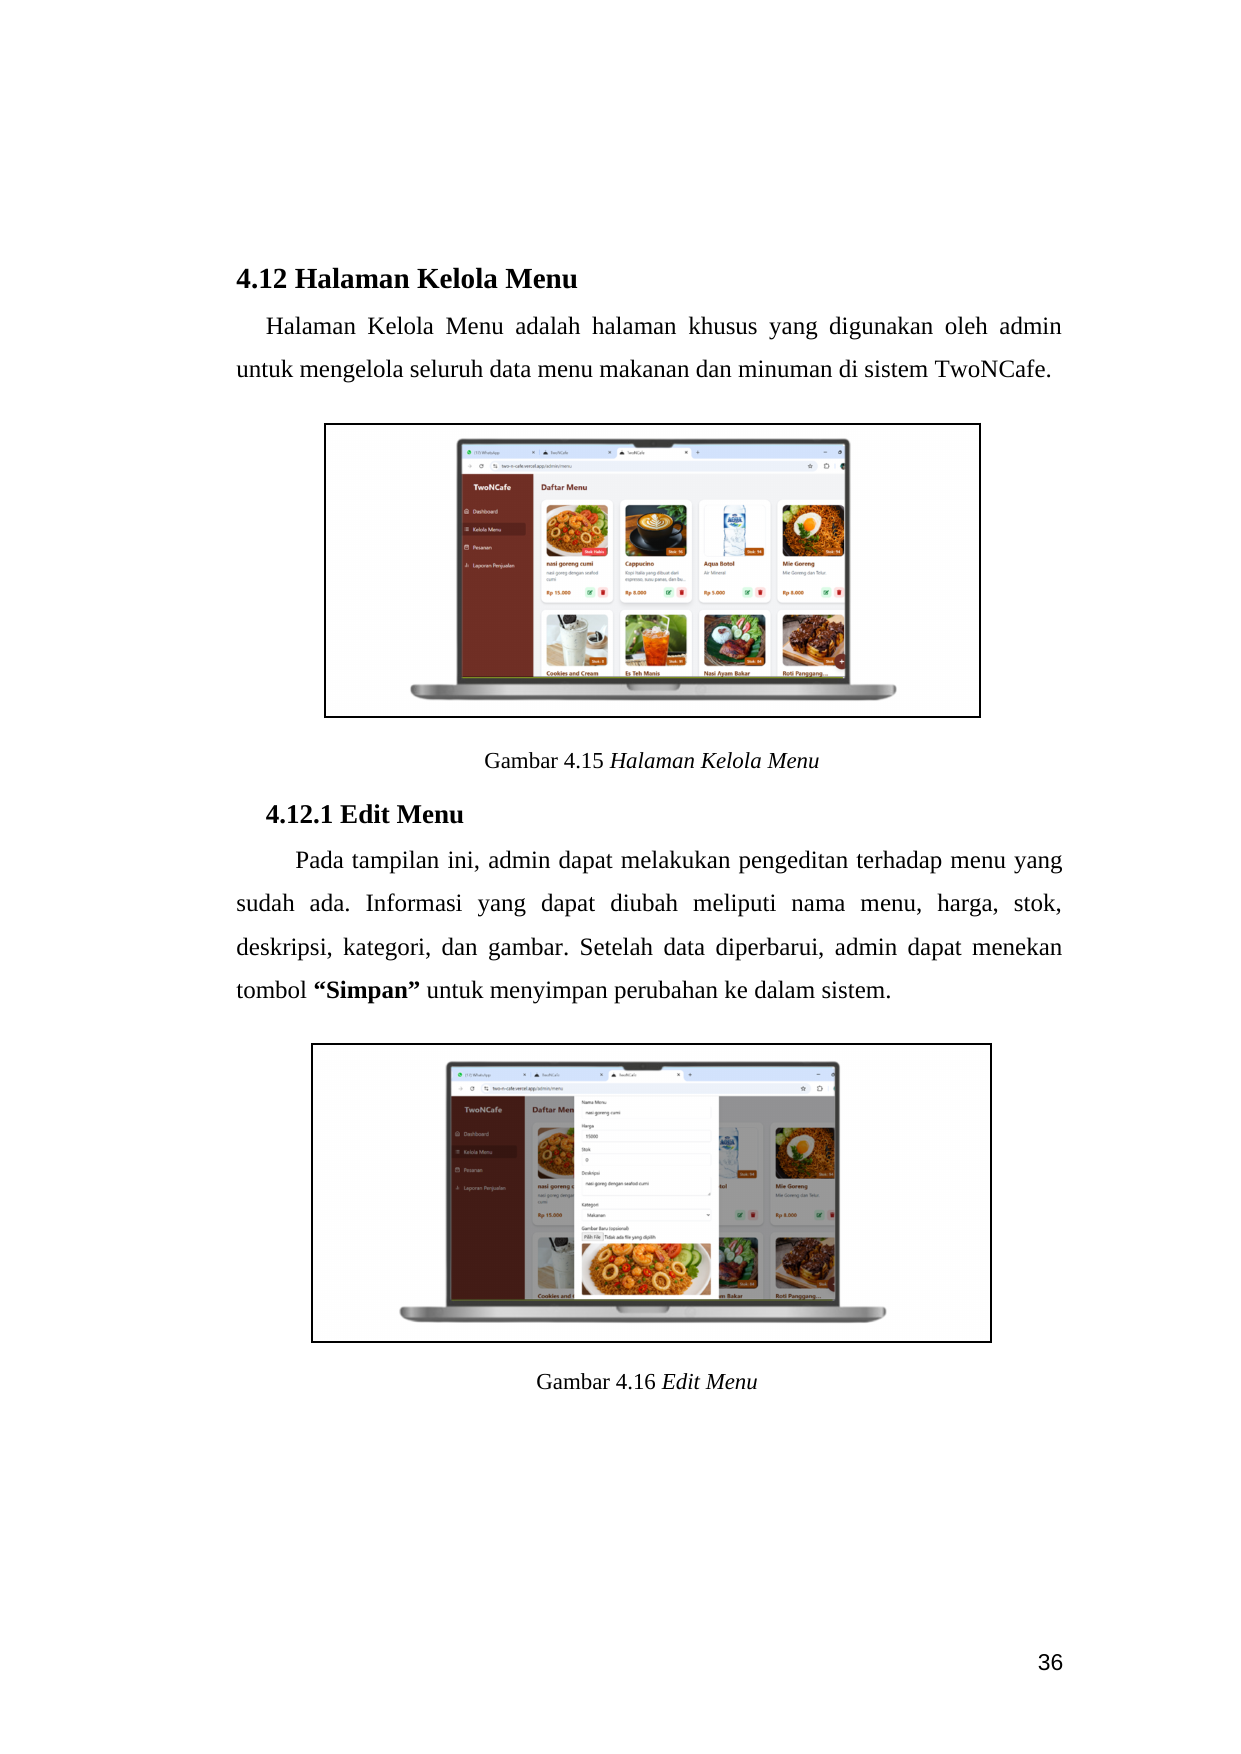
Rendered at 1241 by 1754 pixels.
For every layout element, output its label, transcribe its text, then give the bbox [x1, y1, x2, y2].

subtitle 4.12.1 Edit Menu [236, 799, 1063, 830]
text Halaman Kelola Menu adalah halaman khusus yang digunakan oleh admin untuk mengelola seluruh data menu makanan dan minuman di sistem TwoNCafe. [236, 311, 1063, 383]
picture [326, 425, 979, 716]
subtitle 4.12 Halaman Kelola Menu [236, 261, 1063, 295]
text Pada tampilan ini, admin dapat melakukan pengeditan terhadap menu yang sudah ada. Informasi yang dapat diubah meliputi nama menu, harga, stok, deskripsi, kategori, dan gambar. Setelah data diperbarui, admin dapat menekan tombol “Simpan” untuk menyimpan perubahan ke dalam sistem. [236, 845, 1063, 1003]
picture [313, 1045, 990, 1341]
subtitle Gambar 4.16 Edit Menu [461, 1368, 1063, 1394]
subtitle Gambar 4.15 Halaman Kelola Menu [461, 747, 1063, 774]
